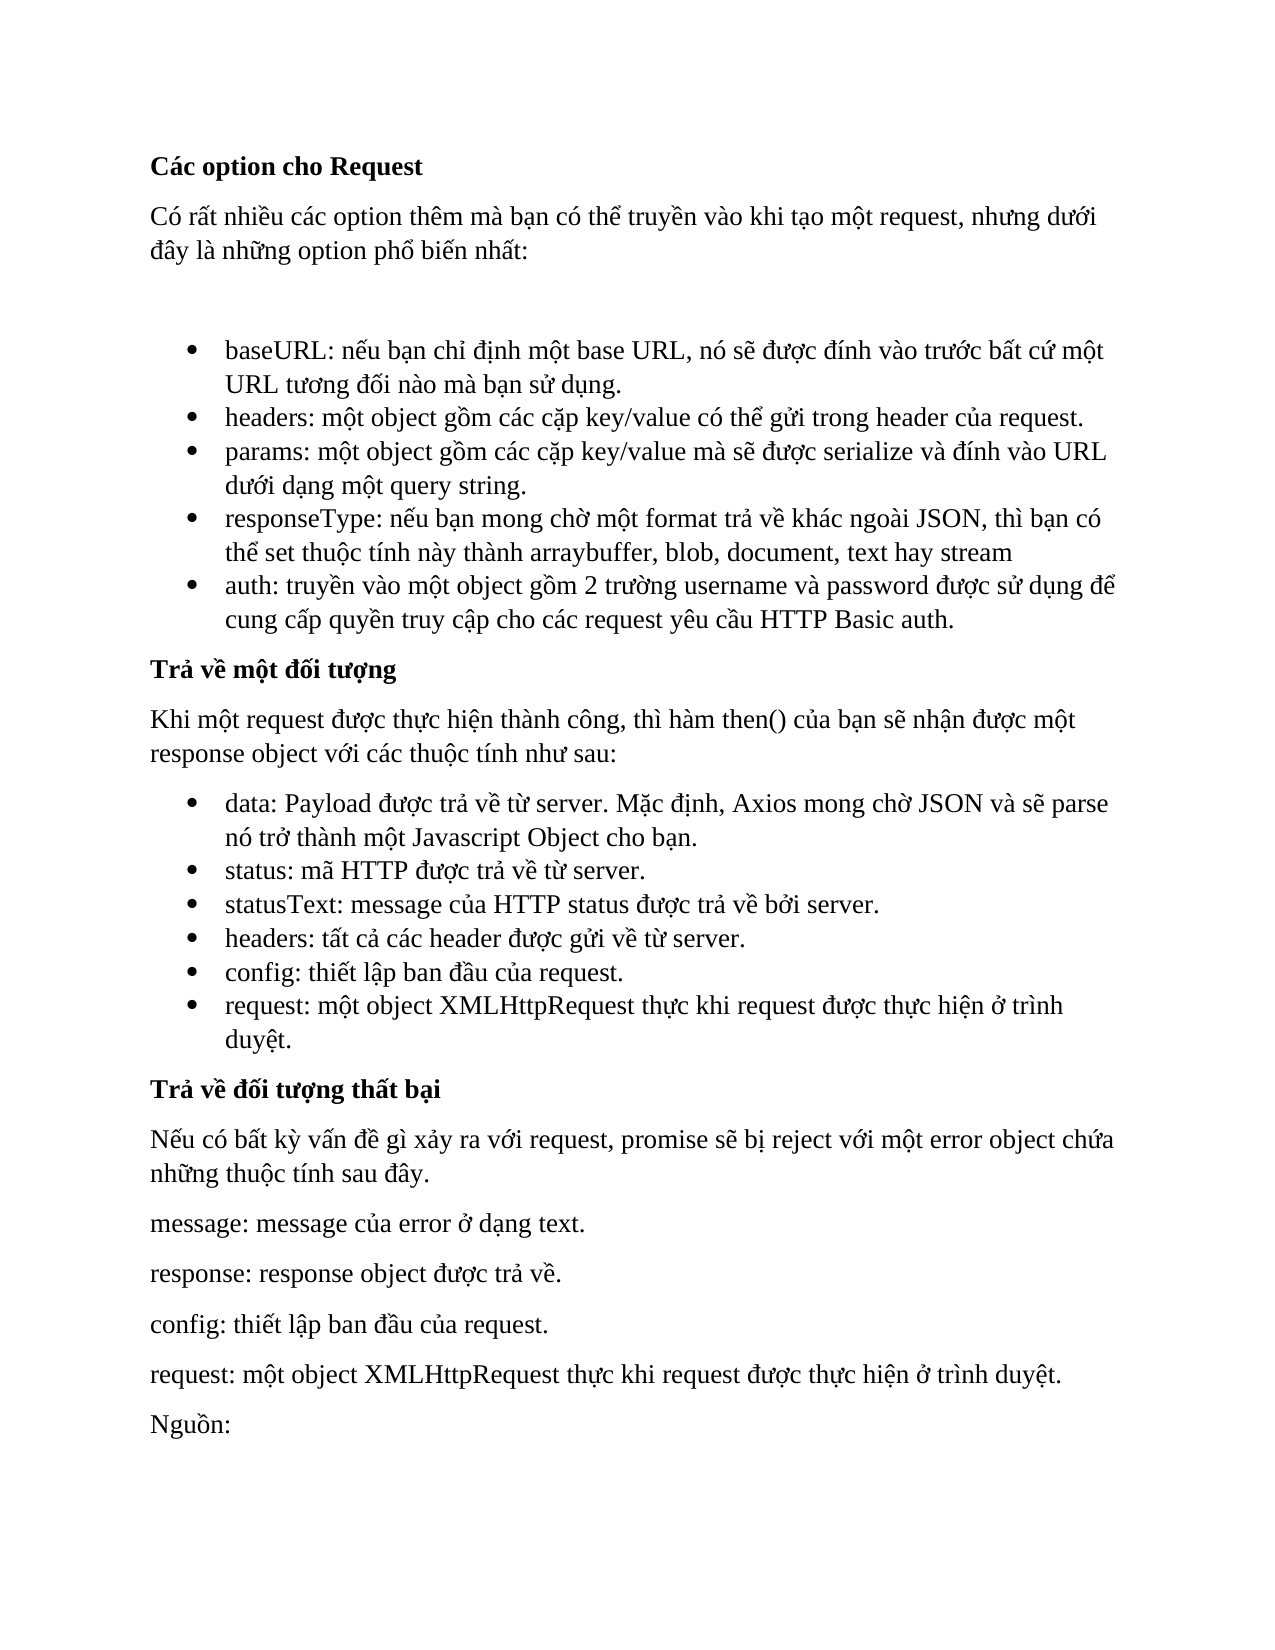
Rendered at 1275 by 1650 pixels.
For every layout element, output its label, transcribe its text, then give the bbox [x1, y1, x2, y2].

list headers: một object gồm các cặp key/value có thể gửi trong header của request. [187, 401, 1125, 433]
text Nếu có bất kỳ vấn đề gì xảy ra với request, promise sẽ bị reject với một error object chứa những thuộc tính sau đây. [150, 1123, 1125, 1188]
text Các option cho Request [150, 150, 1125, 181]
text message: message của error ở dạng text. [150, 1207, 1125, 1238]
list request: một object XMLHttpRequest thực khi request được thực hiện ở trình duyệt. [187, 989, 1125, 1054]
list headers: tất cả các header được gửi về từ server. [187, 922, 1125, 953]
text Trả về một đối tượng [150, 653, 1125, 684]
text Khi một request được thực hiện thành công, thì hàm then() của bạn sẽ nhận được một response object với các thuộc tính như sau: [150, 703, 1125, 768]
text Trả về đối tượng thất bại [150, 1073, 1125, 1104]
text Nguồn: [150, 1408, 1125, 1439]
list config: thiết lập ban đầu của request. [187, 956, 1125, 987]
list auth: truyền vào một object gồm 2 trường username và password được sử dụng để cung cấp quyền truy cập cho các request yêu cầu HTTP Basic auth. [187, 569, 1125, 634]
list statusText: message của HTTP status được trả về bởi server. [187, 888, 1125, 919]
list responseType: nếu bạn mong chờ một format trả về khác ngoài JSON, thì bạn có thể set thuộc tính này thành arraybuffer, blob, document, text hay stream [187, 502, 1125, 567]
list params: một object gồm các cặp key/value mà sẽ được serialize và đính vào URL dưới dạng một query string. [187, 435, 1125, 500]
list data: Payload được trả về từ server. Mặc định, Axios mong chờ JSON và sẽ parse nó trở thành một Javascript Object cho bạn. [187, 787, 1125, 852]
text response: response object được trả về. [150, 1257, 1125, 1289]
text Có rất nhiều các option thêm mà bạn có thể truyền vào khi tạo một request, nhưng dưới đây là những option phổ biến nhất: [150, 200, 1125, 265]
text request: một object XMLHttpRequest thực khi request được thực hiện ở trình duyệt. [150, 1358, 1125, 1389]
list baseURL: nếu bạn chỉ định một base URL, nó sẽ được đính vào trước bất cứ một URL tương đối nào mà bạn sử dụng. [187, 334, 1125, 399]
text config: thiết lập ban đầu của request. [150, 1308, 1125, 1339]
list status: mã HTTP được trả về từ server. [187, 854, 1125, 886]
